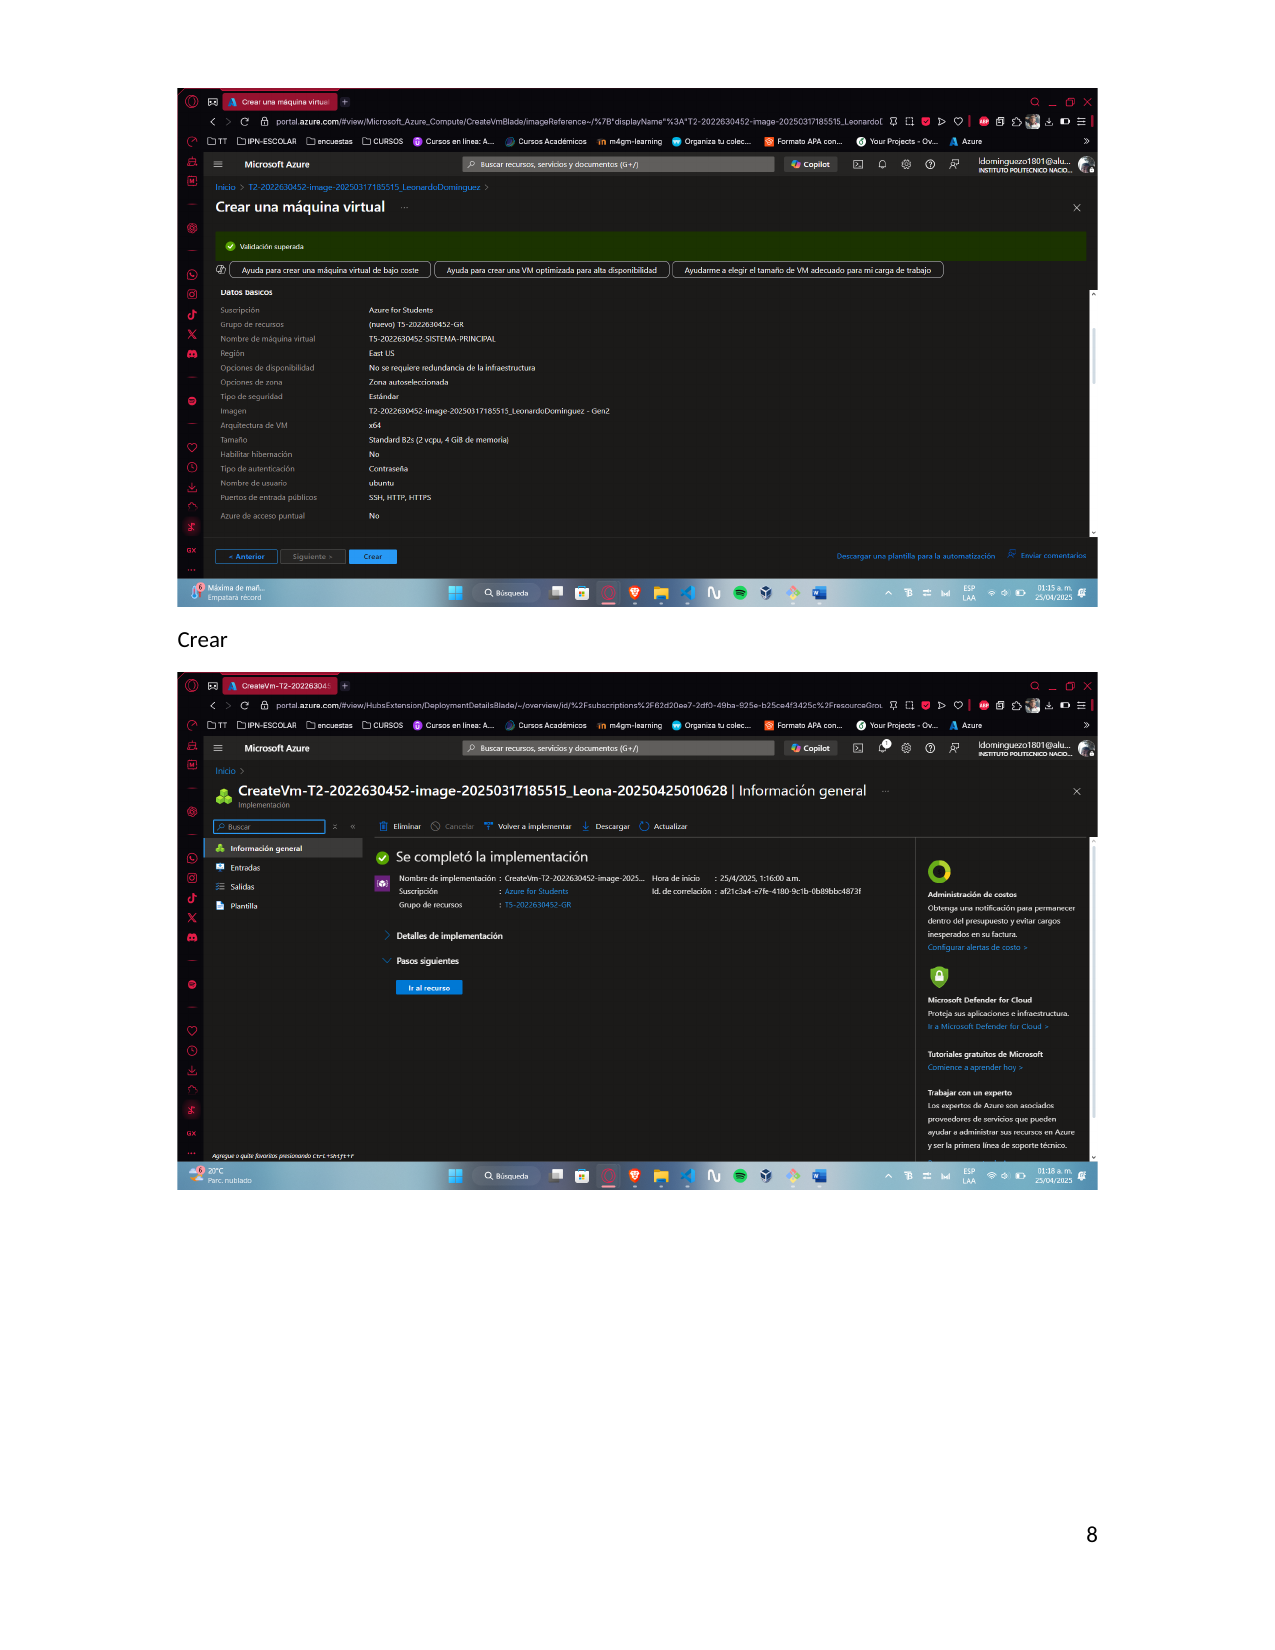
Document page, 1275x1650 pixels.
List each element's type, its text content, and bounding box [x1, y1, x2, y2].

picture [177, 672, 1098, 1190]
picture [177, 88, 1098, 607]
text Crear [177, 625, 1098, 653]
